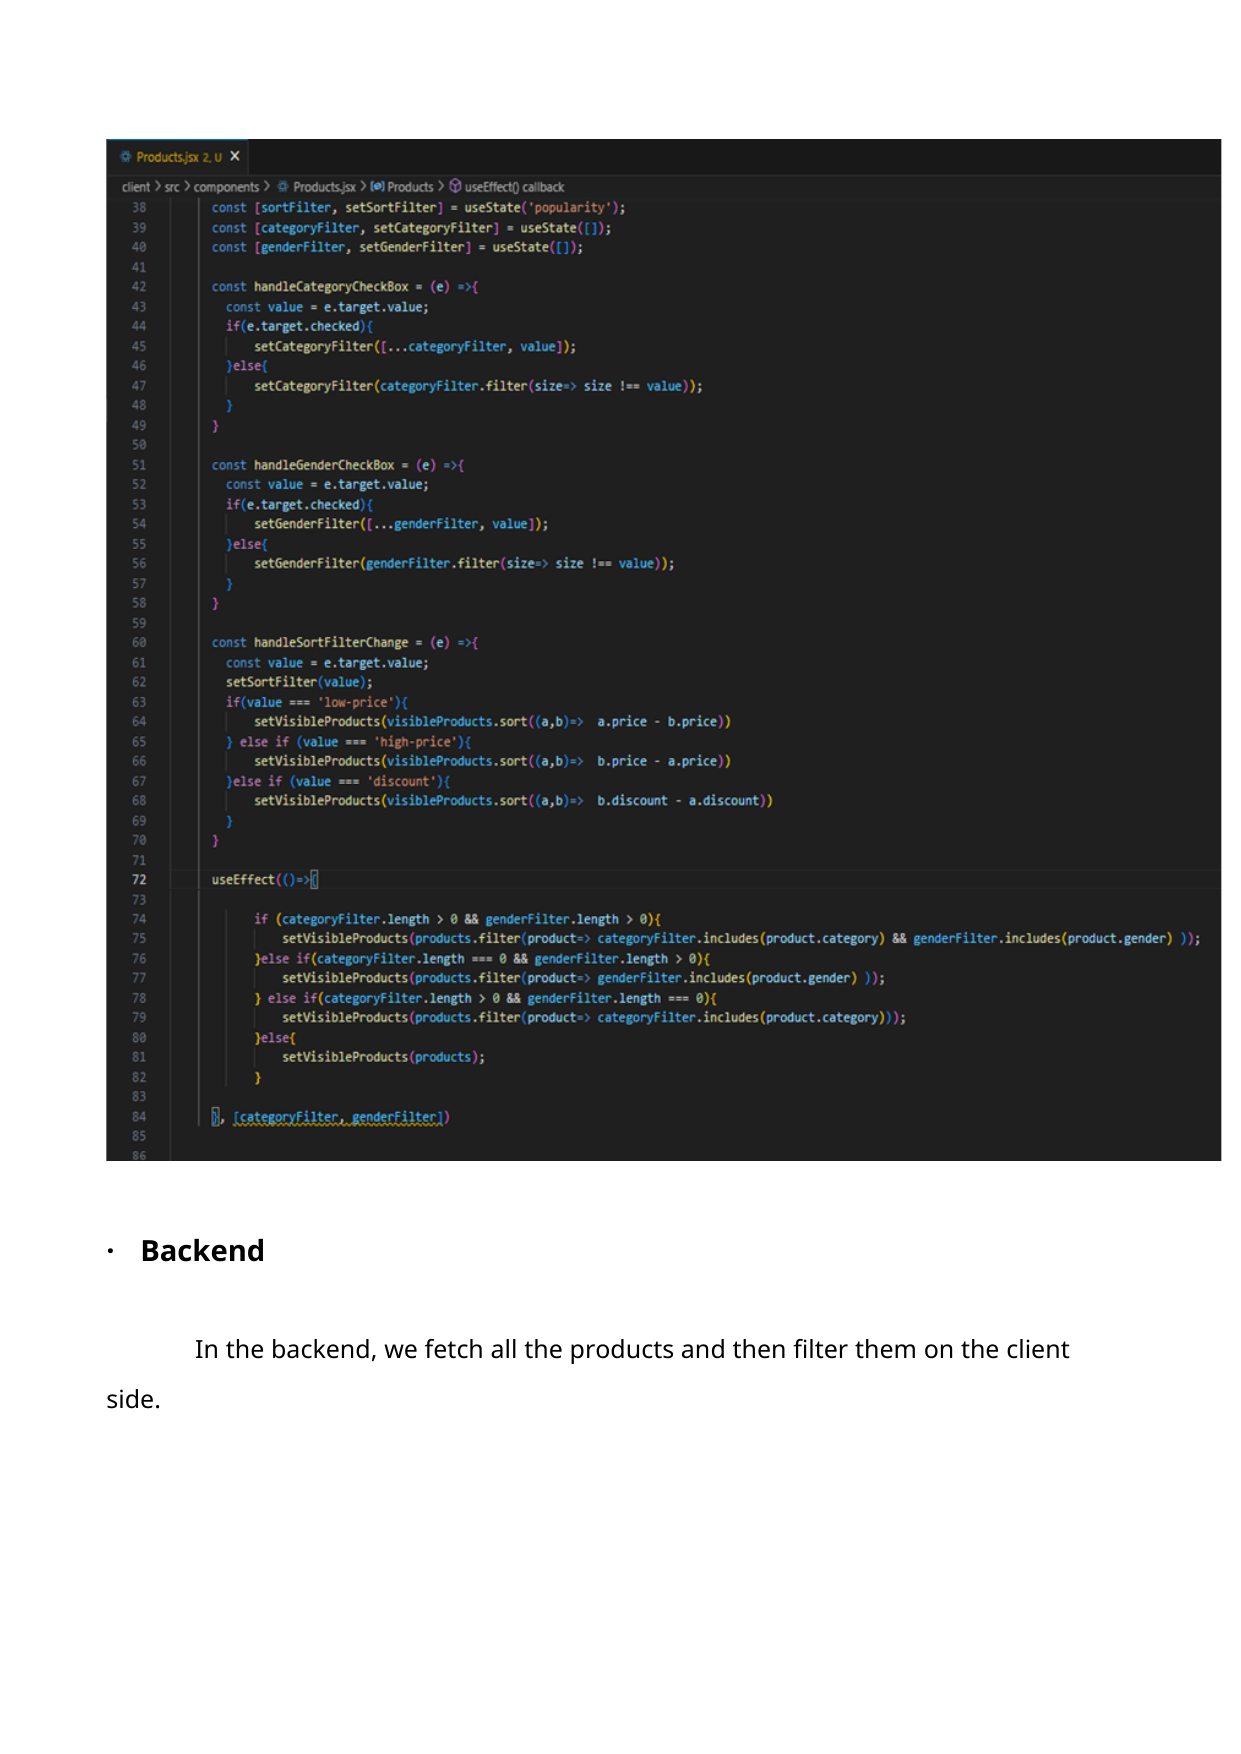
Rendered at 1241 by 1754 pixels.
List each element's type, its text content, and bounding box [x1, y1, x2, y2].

text In the backend, we fetch all the products and then filter them on the client side. [106, 1331, 1072, 1415]
picture [106, 139, 1222, 1161]
text · Backend [106, 1231, 1130, 1270]
